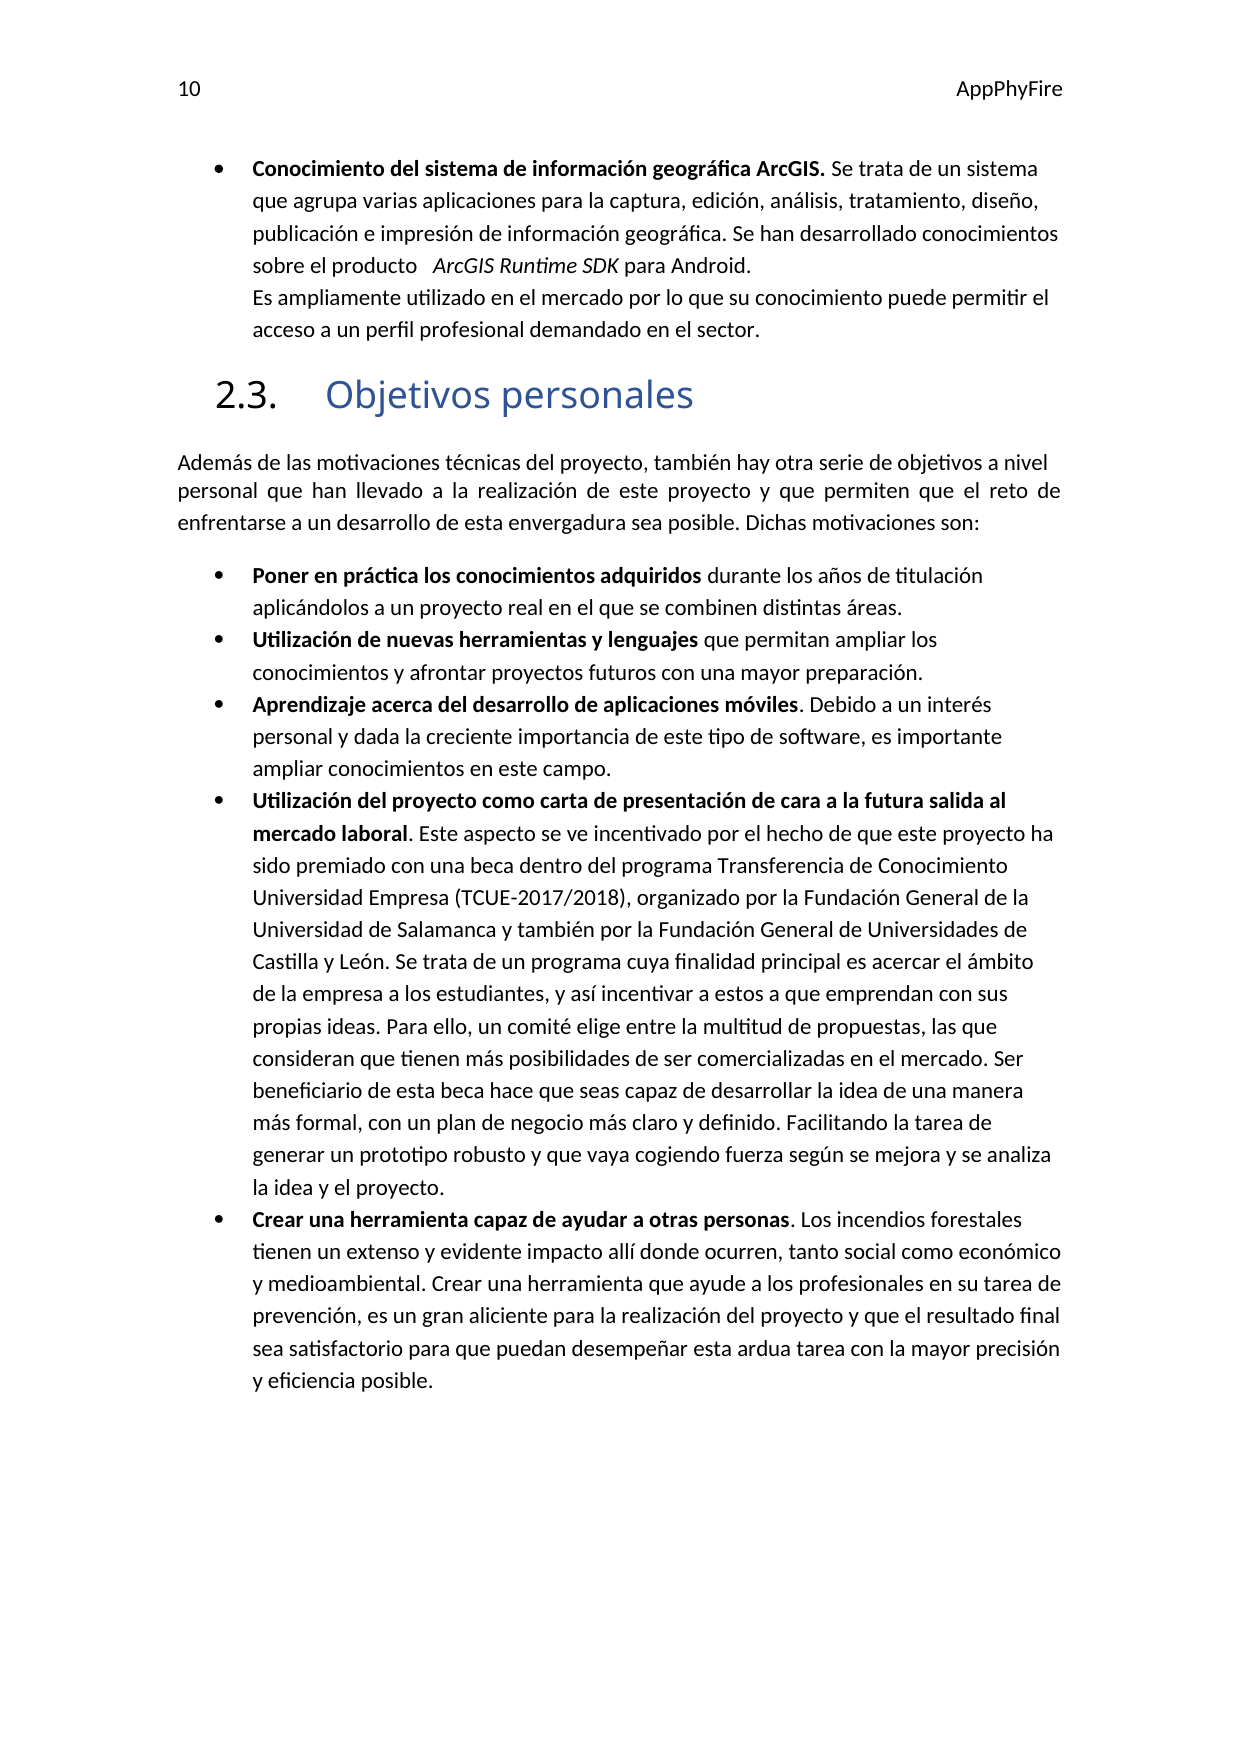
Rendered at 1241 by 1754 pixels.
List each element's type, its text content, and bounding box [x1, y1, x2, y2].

list Utilización del proyecto como carta de presentación de cara a la futura salida al mercado laboral. Este aspecto se ve incentivado por el hecho de que este proyecto ha sido premiado con una beca dentro del programa Transferencia de Conocimiento Universidad Empresa (TCUE-2017/2018), organizado por la Fundación General de la Universidad de Salamanca y también por la Fundación General de Universidades de Castilla y León. Se trata de un programa cuya finalidad principal es acercar el ámbito de la empresa a los estudiantes, y así incentivar a estos a que emprendan con sus propias ideas. Para ello, un comité elige entre la multitud de propuestas, las que consideran que tienen más posibilidades de ser comercializadas en el mercado. Ser beneficiario de esta beca hace que seas capaz de desarrollar la idea de una manera más formal, con un plan de negocio más claro y definido. Facilitando la tarea de generar un prototipo robusto y que vaya cogiendo fuerza según se mejora y se analiza la idea y el proyecto. [215, 786, 1063, 1201]
list Es ampliamente utilizado en el mercado por lo que su conocimiento puede permitir el acceso a un perfil profesional demandado en el sector. [252, 283, 1063, 343]
subtitle Objetivos personales [215, 368, 1063, 419]
list Crear una herramienta capaz de ayudar a otras personas. Los incendios forestales tienen un extenso y evidente impacto allí donde ocurren, tanto social como económico y medioambiental. Crear una herramienta que ayude a los profesionales en su tarea de prevención, es un gran aliciente para la realización del proyecto y que el resultado final sea satisfactorio para que puedan desempeñar esta ardua tarea con la mayor precisión y eficiencia posible. [215, 1205, 1063, 1394]
list Conocimiento del sistema de información geográfica ArcGIS. Se trata de un sistema que agrupa varias aplicaciones para la captura, edición, análisis, tratamiento, diseño, publicación e impresión de información geográfica. Se han desarrollado conocimientos sobre el producto ArcGIS Runtime SDK para Android. [215, 154, 1063, 279]
list Utilización de nuevas herramientas y lenguajes que permitan ampliar los conocimientos y afrontar proyectos futuros con una mayor preparación. [215, 626, 1063, 686]
list Poner en práctica los conocimientos adquiridos durante los años de titulación aplicándolos a un proyecto real en el que se combinen distintas áreas. [215, 561, 1063, 621]
text personal que han llevado a la realización de este proyecto y que permiten que el reto de enfrentarse a un desarrollo de esta envergadura sea posible. Dichas motivaciones son: [177, 476, 1063, 536]
text Además de las motivaciones técnicas del proyecto, también hay otra serie de objetivos a nivel [177, 448, 1063, 476]
list Aprendizaje acerca del desarrollo de aplicaciones móviles. Debido a un interés personal y dada la creciente importancia de este tipo de software, es importante ampliar conocimientos en este campo. [215, 690, 1063, 782]
